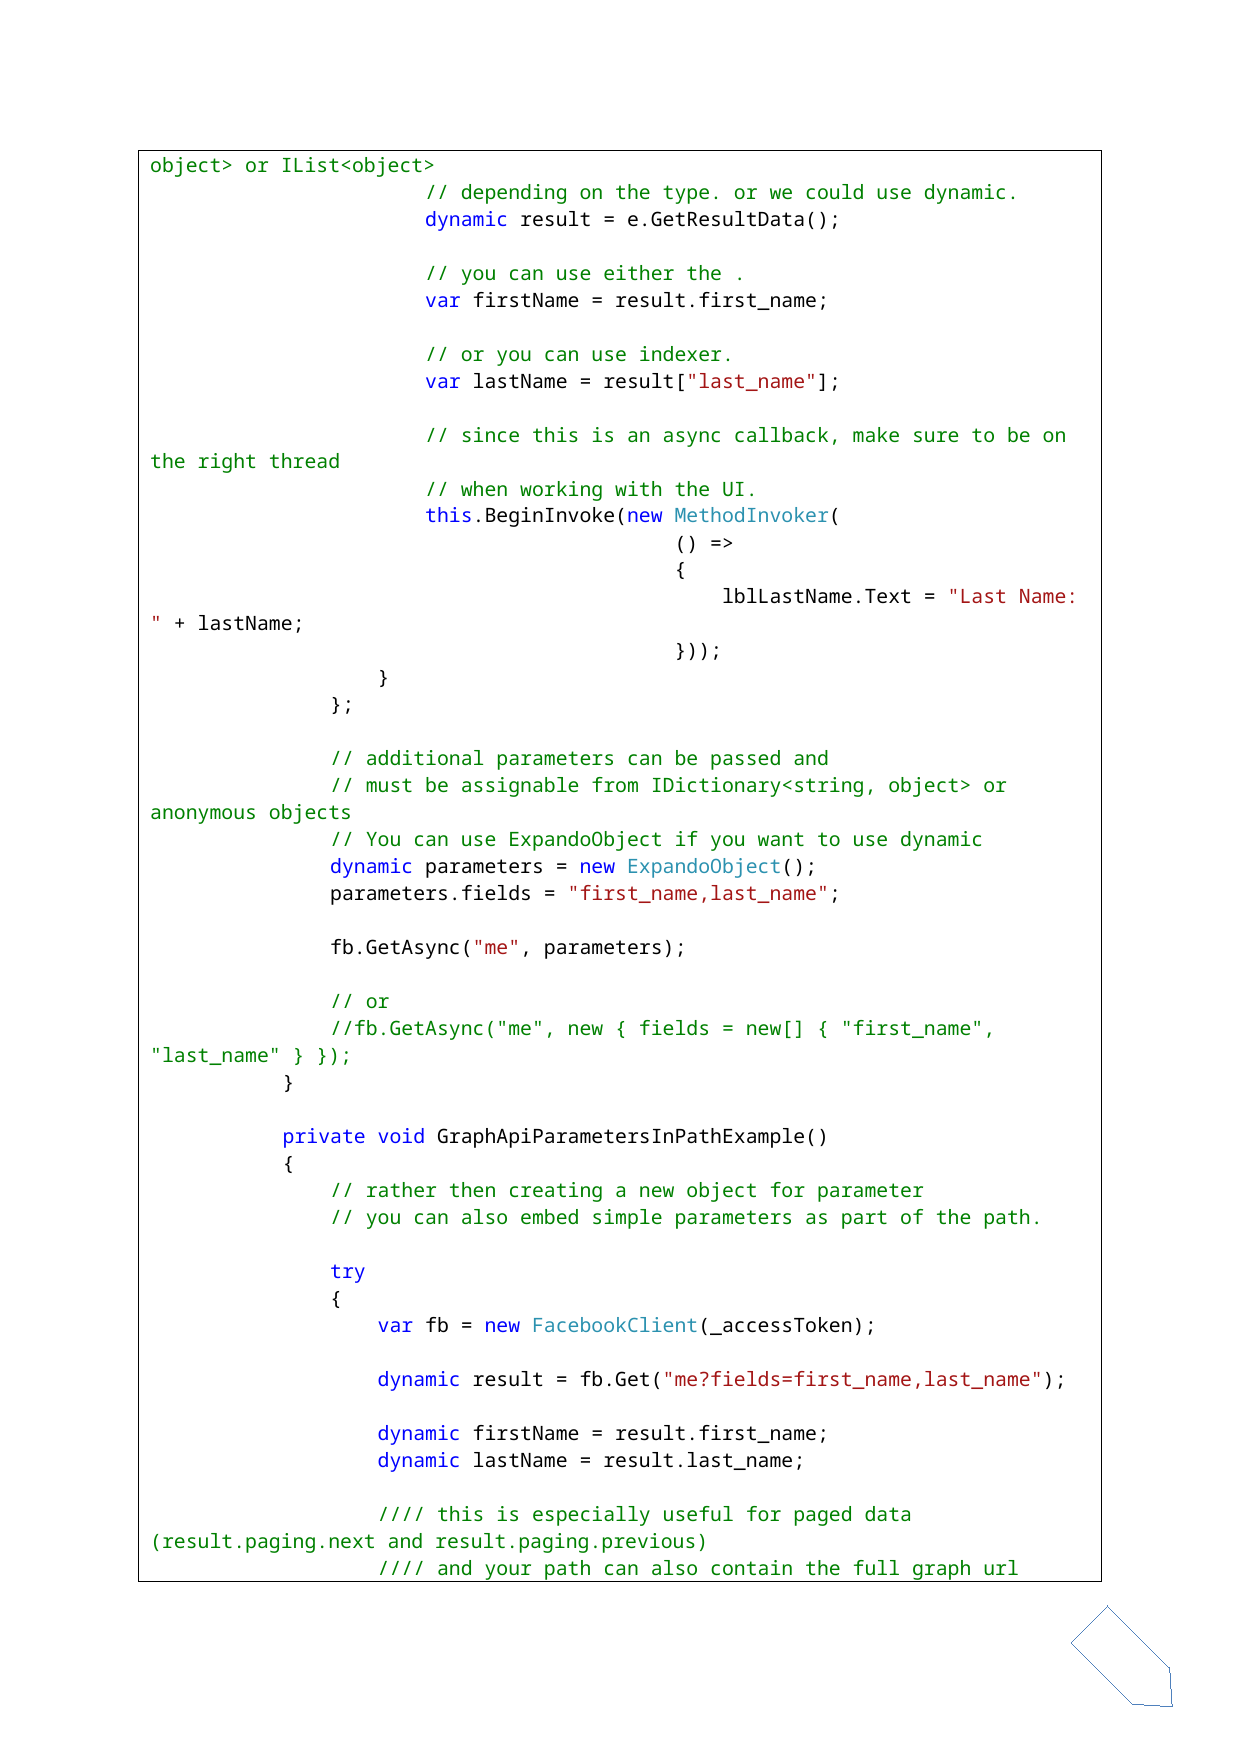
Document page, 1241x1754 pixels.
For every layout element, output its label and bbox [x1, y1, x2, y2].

table_cell [139, 151, 1101, 1581]
